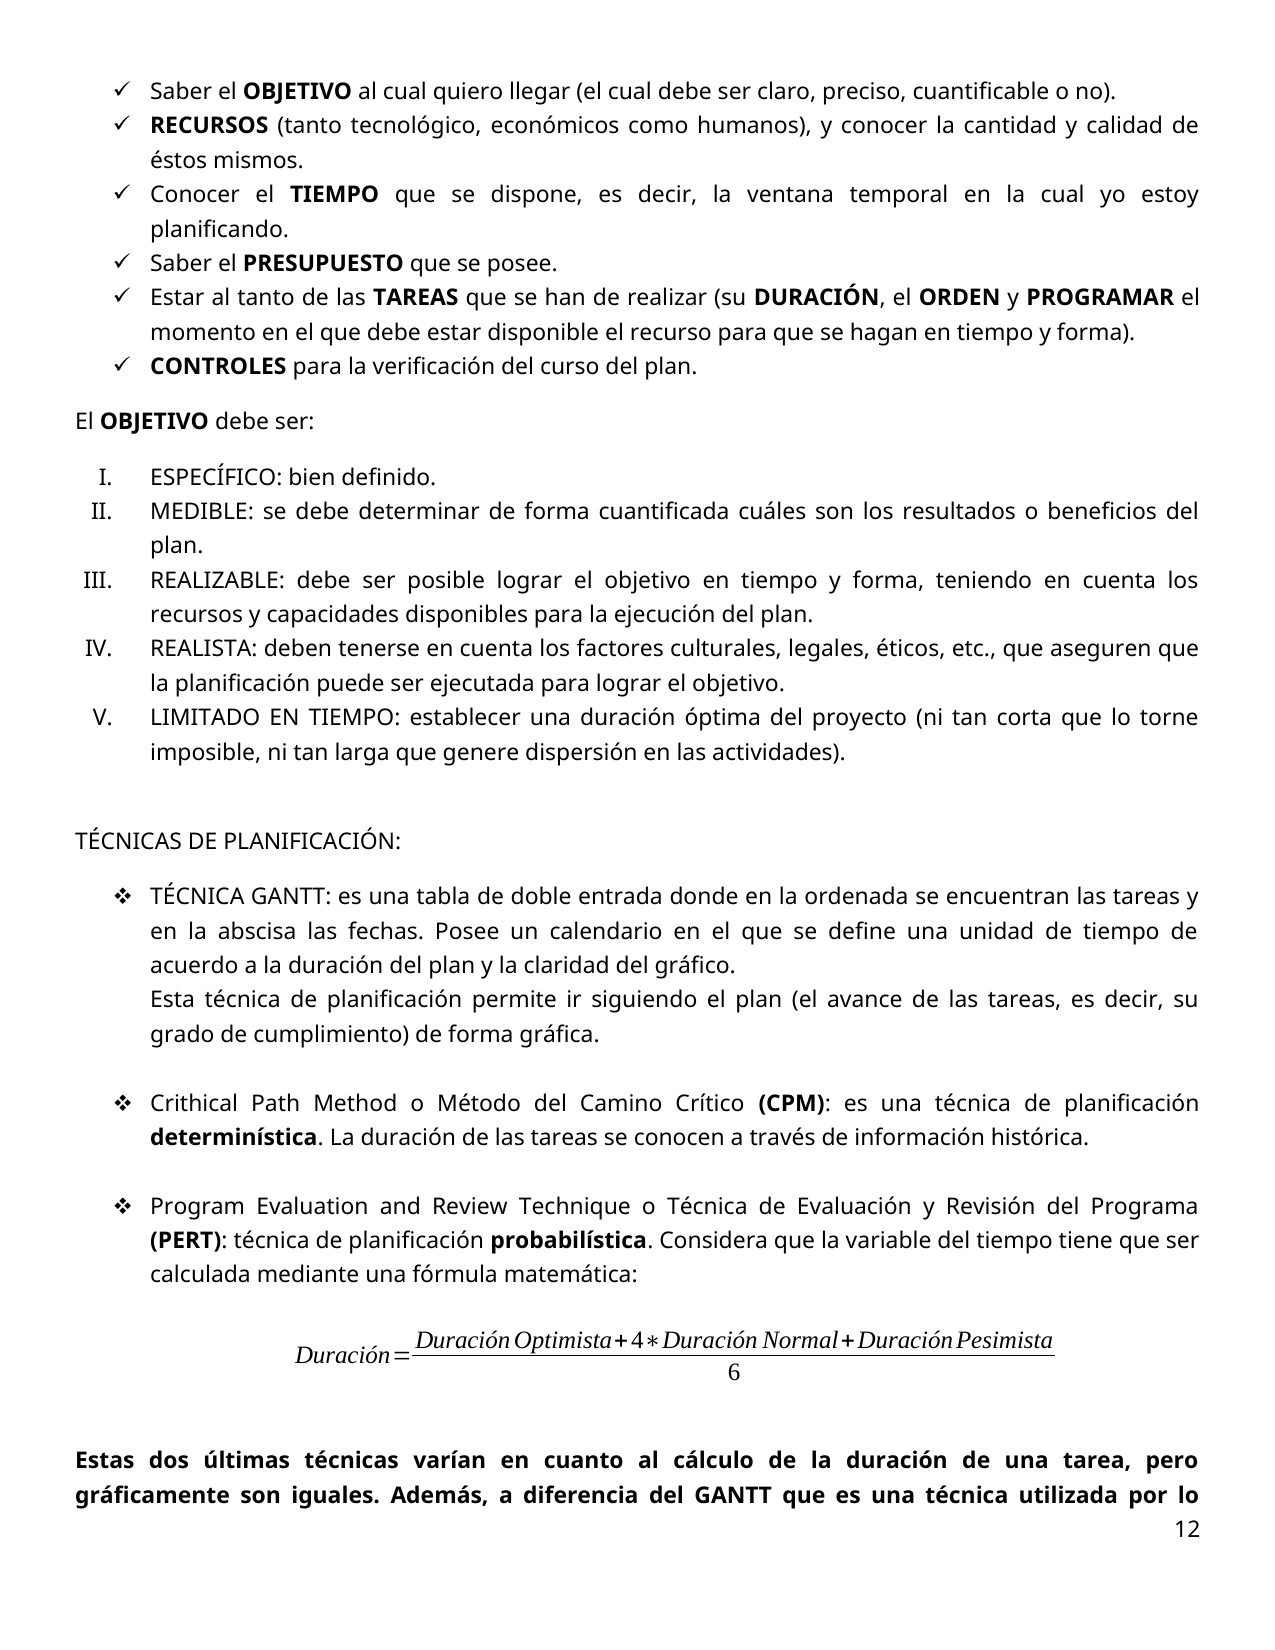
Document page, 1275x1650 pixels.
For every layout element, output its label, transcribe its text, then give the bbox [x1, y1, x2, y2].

list CONTROLES para la verificación del curso del plan. [112, 350, 1200, 381]
list Saber el OBJETIVO al cual quiero llegar (el cual debe ser claro, preciso, cuantificable o no). [112, 75, 1200, 106]
list Crithical Path Method o Método del Camino Crítico (CPM): es una técnica de planificación determinística. La duración de las tareas se conocen a través de información histórica. [112, 1086, 1200, 1152]
list ESPECÍFICO: bien definido. [112, 460, 1200, 492]
text El OBJETIVO debe ser: [75, 405, 1200, 436]
list MEDIBLE: se debe determinar de forma cuantificada cuáles son los resultados o beneficios del plan. [112, 495, 1200, 560]
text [75, 1444, 1200, 1510]
list RECURSOS (tanto tecnológico, económicos como humanos), y conocer la cantidad y calidad de éstos mismos. [112, 109, 1200, 175]
list Saber el PRESUPUESTO que se posee. [112, 247, 1200, 278]
text TÉCNICAS DE PLANIFICACIÓN: [75, 825, 1200, 856]
list LIMITADO EN TIEMPO: establecer una duración óptima del proyecto (ni tan corta que lo torne imposible, ni tan larga que genere dispersión en las actividades). [112, 701, 1200, 767]
list REALIZABLE: debe ser posible lograr el objetivo en tiempo y forma, teniendo en cuenta los recursos y capacidades disponibles para la ejecución del plan. [112, 563, 1200, 629]
list Program Evaluation and Review Technique o Técnica de Evaluación y Revisión del Programa (PERT): técnica de planificación probabilística. Considera que la variable del tiempo tiene que ser calculada mediante una fórmula matemática: [112, 1189, 1200, 1289]
list Conocer el TIEMPO que se dispone, es decir, la ventana temporal en la cual yo estoy planificando. [112, 178, 1200, 244]
list REALISTA: deben tenerse en cuenta los factores culturales, legales, éticos, etc., que aseguren que la planificación puede ser ejecutada para lograr el objetivo. [112, 632, 1200, 698]
list TÉCNICA GANTT: es una tabla de doble entrada donde en la ordenada se encuentran las tareas y en la abscisa las fechas. Posee un calendario en el que se define una unidad de tiempo de acuerdo a la duración del plan y la claridad del gráfico. [112, 880, 1200, 980]
list Esta técnica de planificación permite ir siguiendo el plan (el avance de las tareas, es decir, su grado de cumplimiento) de forma gráfica. [150, 983, 1200, 1049]
list Estar al tanto de las TAREAS que se han de realizar (su DURACIÓN, el ORDEN y PROGRAMAR el momento en el que debe estar disponible el recurso para que se hagan en tiempo y forma). [112, 281, 1200, 347]
